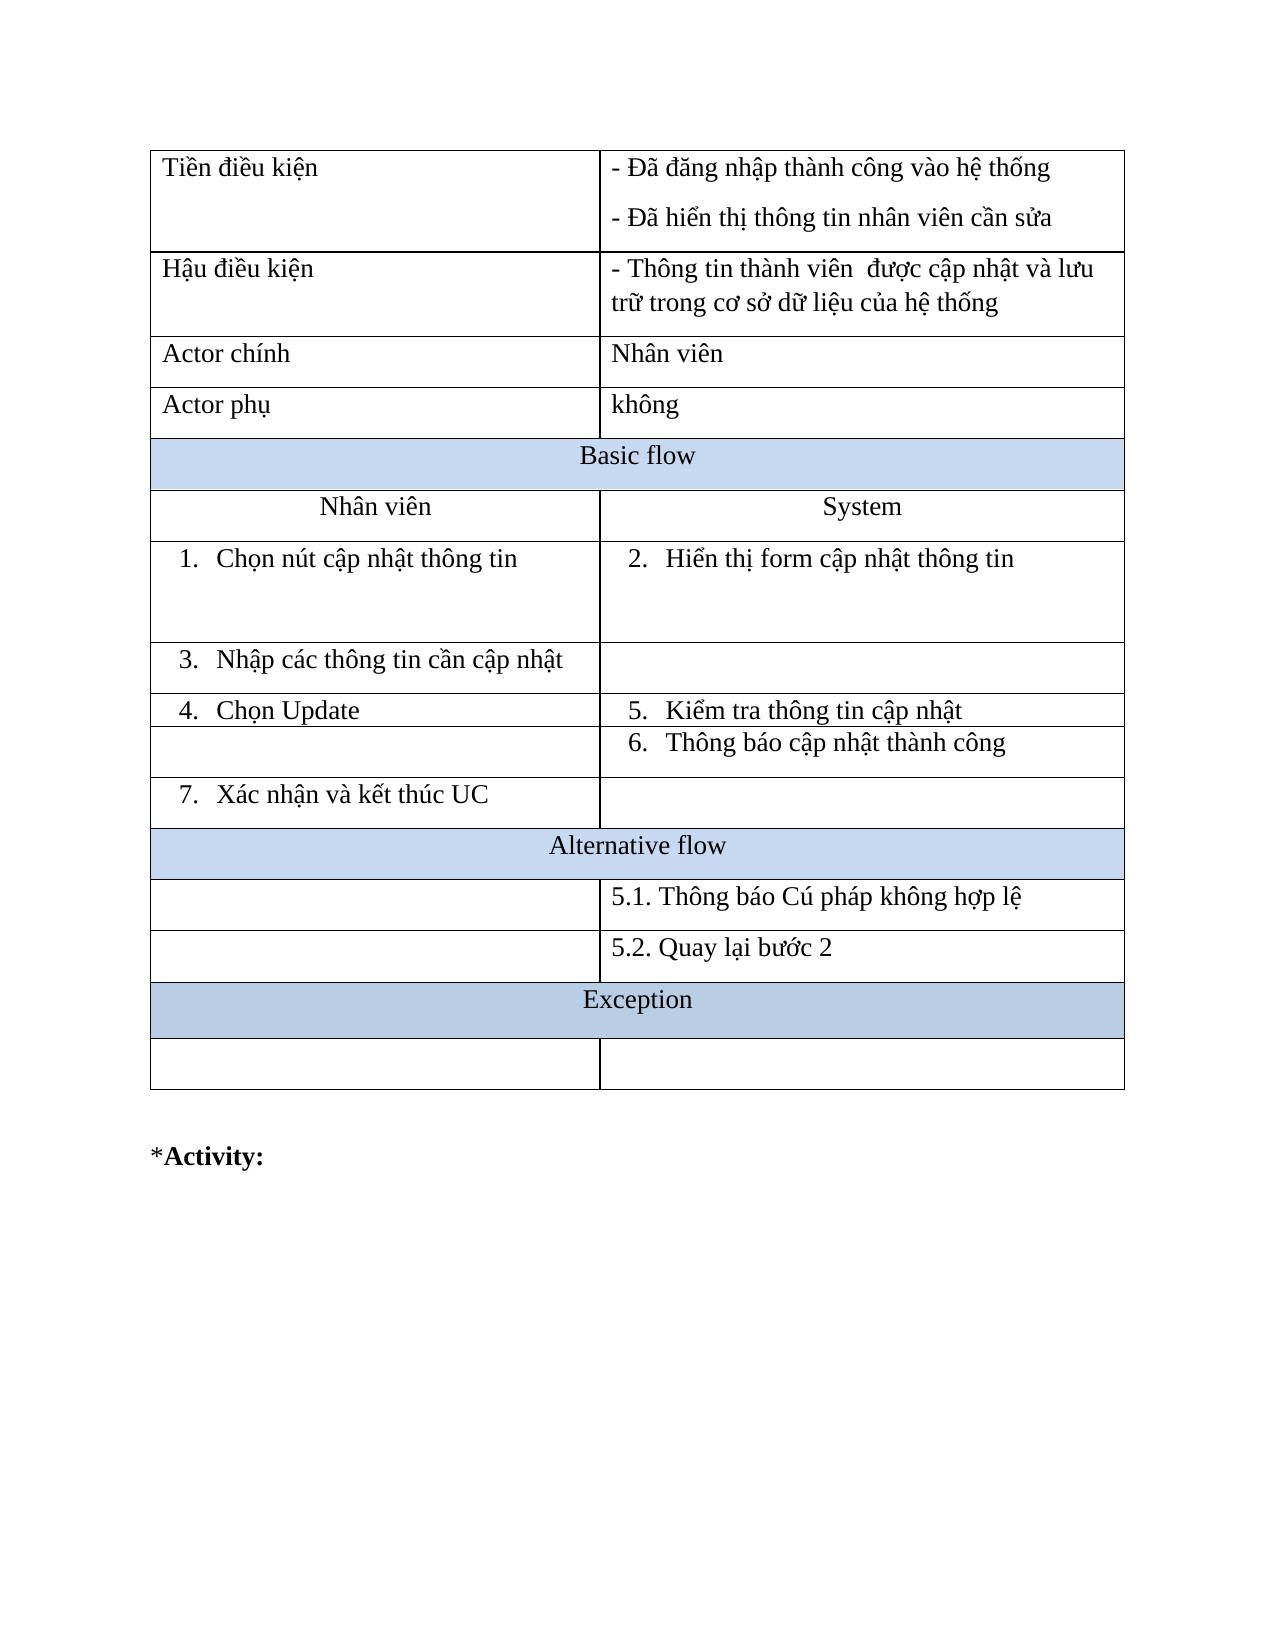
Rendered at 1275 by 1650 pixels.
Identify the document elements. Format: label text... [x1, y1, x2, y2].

table_cell Xác nhận và kết thúc UC [151, 778, 599, 828]
table_cell Exception [151, 983, 1124, 1038]
table_cell Tiền điều kiện [151, 151, 599, 251]
table_cell [151, 880, 599, 930]
table_cell Kiểm tra thông tin cập nhật [601, 694, 1124, 726]
table_cell - Đã đăng nhập thành công vào hệ thống - Đã hiển thị thông tin nhân viên cần sửa [601, 151, 1124, 251]
table_cell Nhân viên [601, 337, 1124, 387]
table_cell [601, 778, 1124, 828]
table_cell [151, 931, 599, 982]
text *Activity: [150, 1140, 1125, 1171]
table_cell System [601, 491, 1124, 541]
table_cell Chọn nút cập nhật thông tin [151, 542, 599, 642]
table_cell 5.1. Thông báo Cú pháp không hợp lệ [601, 880, 1124, 930]
table_cell không [601, 388, 1124, 438]
table_cell - Thông tin thành viên được cập nhật và lưu trữ trong cơ sở dữ liệu của hệ thống [601, 253, 1124, 336]
table_cell [151, 727, 599, 777]
table_cell Hiển thị form cập nhật thông tin [601, 542, 1124, 642]
table_cell Nhập các thông tin cần cập nhật [151, 643, 599, 693]
table_cell Alternative flow [151, 829, 1124, 879]
table_cell [601, 643, 1124, 693]
table_cell Chọn Update [151, 694, 599, 726]
table_cell [151, 1039, 599, 1089]
table_cell Thông báo cập nhật thành công [601, 727, 1124, 777]
table_cell Basic flow [151, 439, 1124, 489]
table_cell 5.2. Quay lại bước 2 [601, 931, 1124, 982]
table_cell Actor chính [151, 337, 599, 387]
table_cell [601, 1039, 1124, 1089]
table_cell Nhân viên [151, 491, 599, 541]
table_cell Actor phụ [151, 388, 599, 438]
table_cell Hậu điều kiện [151, 253, 599, 336]
